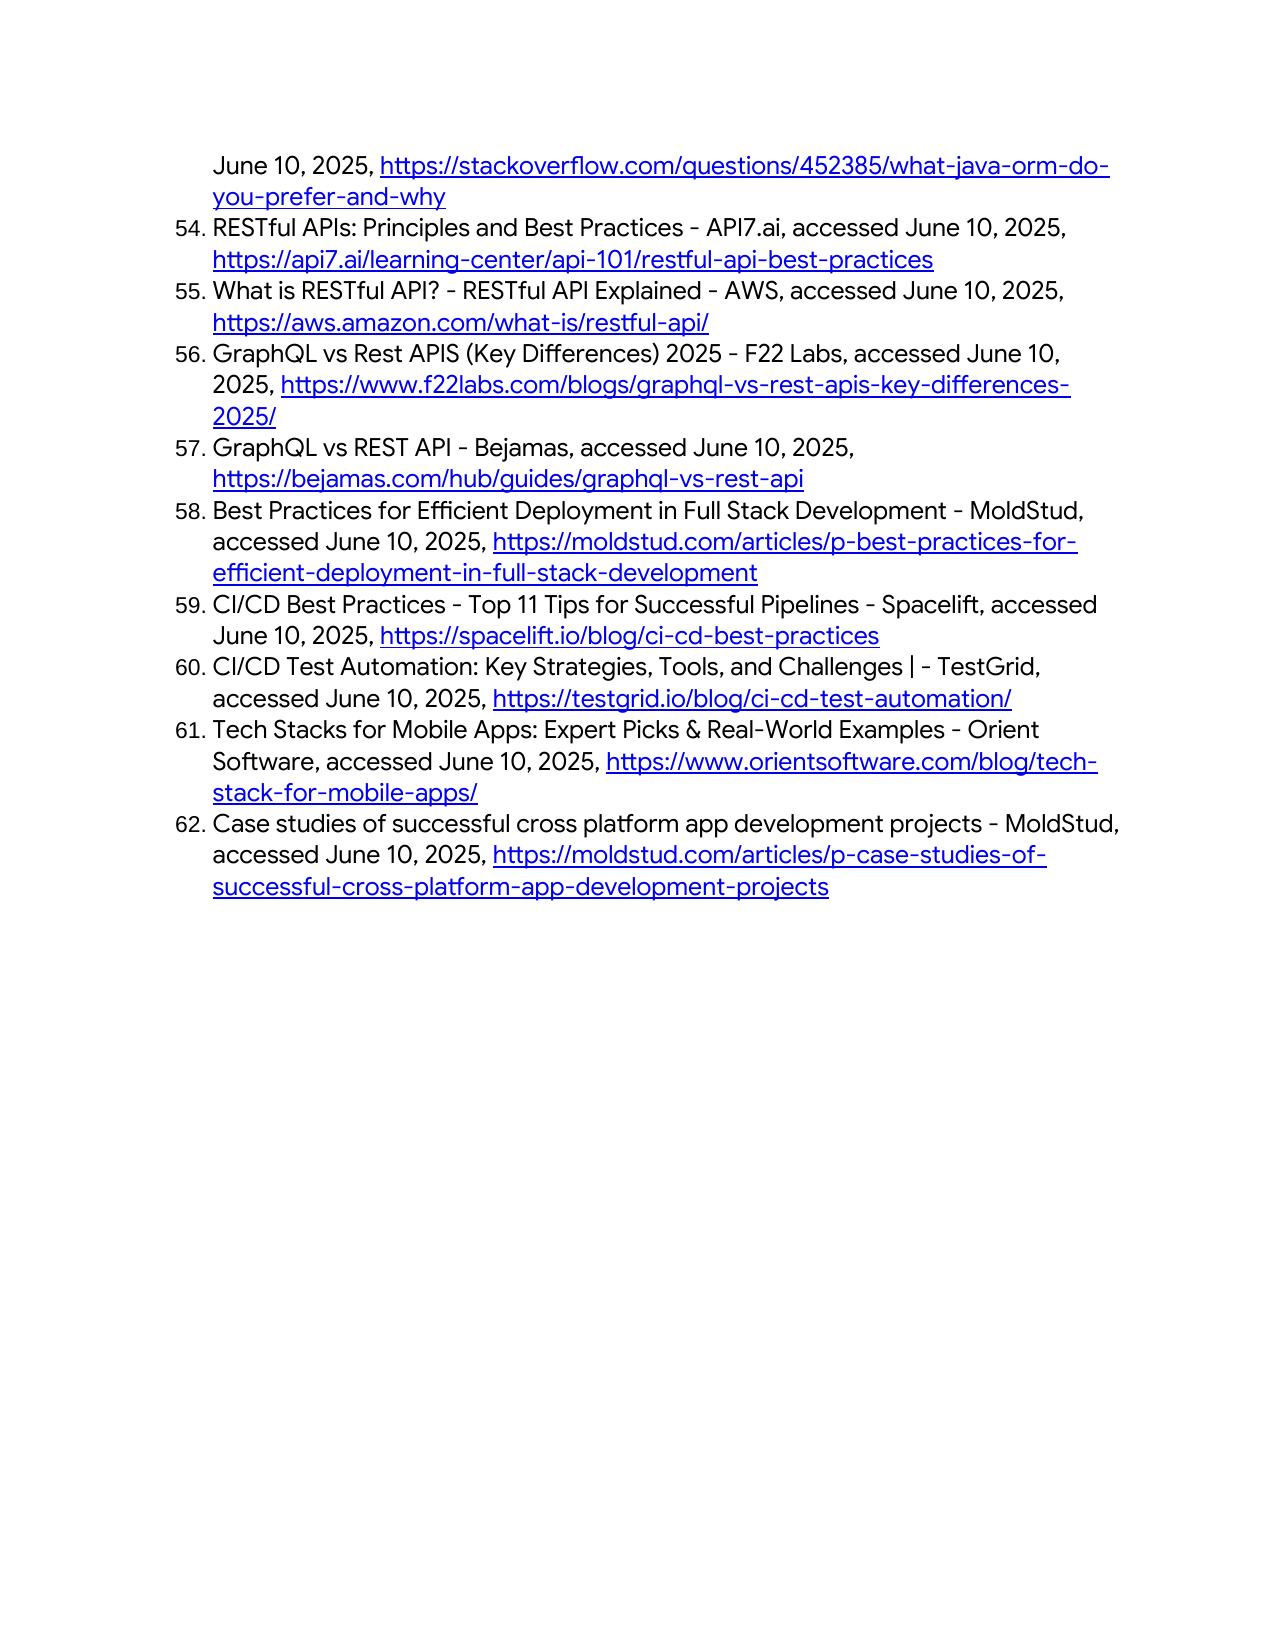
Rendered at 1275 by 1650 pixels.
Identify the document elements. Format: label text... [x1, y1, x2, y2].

list What is RESTful API? - RESTful API Explained - AWS, accessed June 10, 2025, https://aws.amazon.com/what-is/restful-api/ [175, 275, 1125, 338]
list Tech Stacks for Mobile Apps: Expert Picks & Real-World Examples - Orient Software, accessed June 10, 2025, https://www.orientsoftware.com/blog/tech-stack-for-mobile-apps/ [175, 714, 1125, 808]
list GraphQL vs Rest APIS (Key Differences) 2025 - F22 Labs, accessed June 10, 2025, https://www.f22labs.com/blogs/graphql-vs-rest-apis-key-differences-2025/ [175, 338, 1125, 432]
list RESTful APIs: Principles and Best Practices - API7.ai, accessed June 10, 2025, https://api7.ai/learning-center/api-101/restful-api-best-practices [175, 213, 1125, 275]
list CI/CD Best Practices - Top 11 Tips for Successful Pipelines - Spacelift, accessed June 10, 2025, https://spacelift.io/blog/ci-cd-best-practices [175, 589, 1125, 652]
list GraphQL vs REST API - Bejamas, accessed June 10, 2025, https://bejamas.com/hub/guides/graphql-vs-rest-api [175, 432, 1125, 495]
list Best Practices for Efficient Deployment in Full Stack Development - MoldStud, accessed June 10, 2025, https://moldstud.com/articles/p-best-practices-for-efficient-deployment-in-full-stack-development [175, 495, 1125, 589]
list CI/CD Test Automation: Key Strategies, Tools, and Challenges | - TestGrid, accessed June 10, 2025, https://testgrid.io/blog/ci-cd-test-automation/ [175, 652, 1125, 714]
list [175, 150, 1125, 213]
list Case studies of successful cross platform app development projects - MoldStud, accessed June 10, 2025, https://moldstud.com/articles/p-case-studies-of-successful-cross-platform-app-development-projects [175, 808, 1125, 902]
